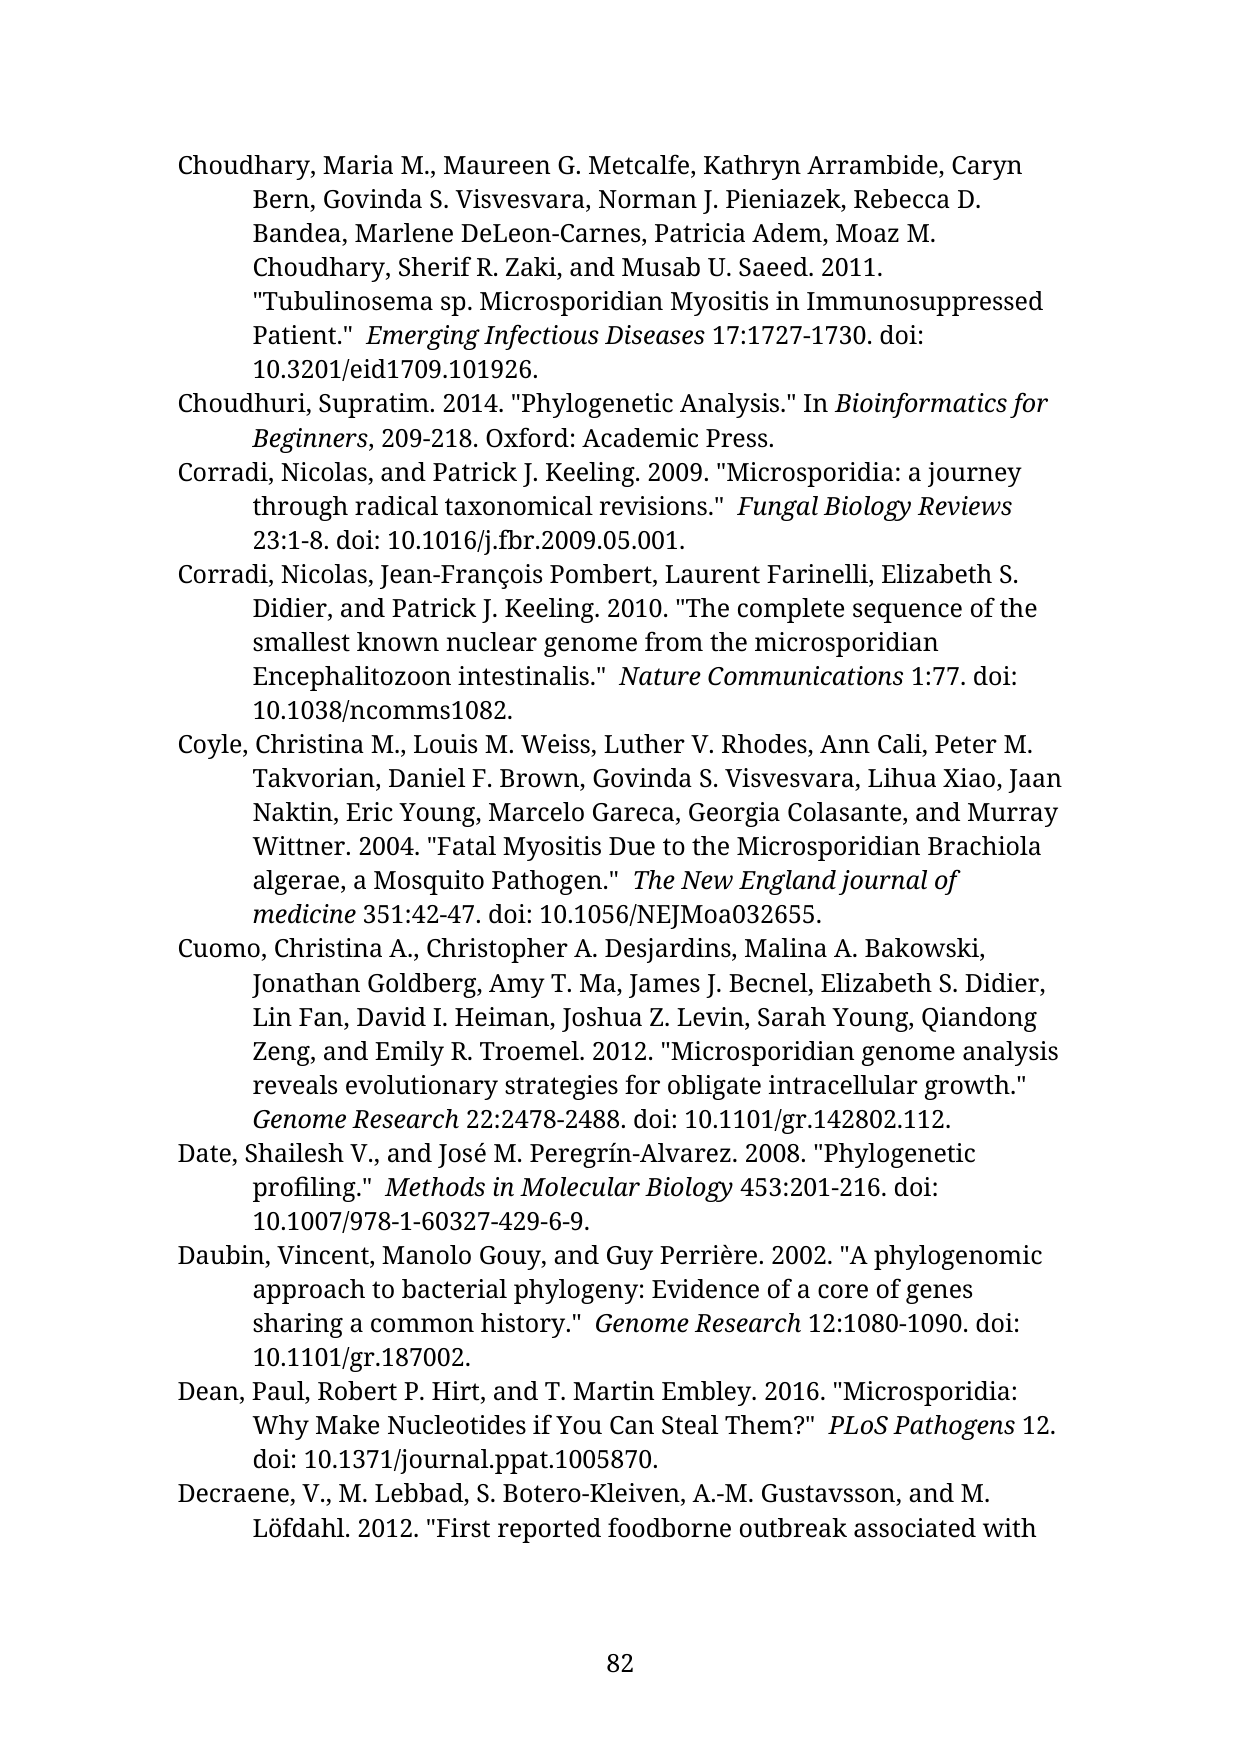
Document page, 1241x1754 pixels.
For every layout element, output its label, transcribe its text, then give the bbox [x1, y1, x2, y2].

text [177, 1476, 1063, 1544]
text Corradi, Nicolas, Jean-François Pombert, Laurent Farinelli, Elizabeth S. Didier, and Patrick J. Keeling. 2010. "The complete sequence of the smallest known nuclear genome from the microsporidian Encephalitozoon intestinalis." Nature Communications 1:77. doi: 10.1038/ncomms1082. [177, 556, 1063, 727]
text Choudhuri, Supratim. 2014. "Phylogenetic Analysis." In Bioinformatics for Beginners, 209-218. Oxford: Academic Press. [177, 386, 1063, 454]
text Coyle, Christina M., Louis M. Weiss, Luther V. Rhodes, Ann Cali, Peter M. Takvorian, Daniel F. Brown, Govinda S. Visvesvara, Lihua Xiao, Jaan Naktin, Eric Young, Marcelo Gareca, Georgia Colasante, and Murray Wittner. 2004. "Fatal Myositis Due to the Microsporidian Brachiola algerae, a Mosquito Pathogen." The New England journal of medicine 351:42-47. doi: 10.1056/NEJMoa032655. [177, 727, 1063, 931]
text Dean, Paul, Robert P. Hirt, and T. Martin Embley. 2016. "Microsporidia: Why Make Nucleotides if You Can Steal Them?" PLoS Pathogens 12. doi: 10.1371/journal.ppat.1005870. [177, 1374, 1063, 1476]
text Cuomo, Christina A., Christopher A. Desjardins, Malina A. Bakowski, Jonathan Goldberg, Amy T. Ma, James J. Becnel, Elizabeth S. Didier, Lin Fan, David I. Heiman, Joshua Z. Levin, Sarah Young, Qiandong Zeng, and Emily R. Troemel. 2012. "Microsporidian genome analysis reveals evolutionary strategies for obligate intracellular growth." Genome Research 22:2478-2488. doi: 10.1101/gr.142802.112. [177, 931, 1063, 1136]
text Daubin, Vincent, Manolo Gouy, and Guy Perrière. 2002. "A phylogenomic approach to bacterial phylogeny: Evidence of a core of genes sharing a common history." Genome Research 12:1080-1090. doi: 10.1101/gr.187002. [177, 1238, 1063, 1374]
text Corradi, Nicolas, and Patrick J. Keeling. 2009. "Microsporidia: a journey through radical taxonomical revisions." Fungal Biology Reviews 23:1-8. doi: 10.1016/j.fbr.2009.05.001. [177, 454, 1063, 556]
text Choudhary, Maria M., Maureen G. Metcalfe, Kathryn Arrambide, Caryn Bern, Govinda S. Visvesvara, Norman J. Pieniazek, Rebecca D. Bandea, Marlene DeLeon-Carnes, Patricia Adem, Moaz M. Choudhary, Sherif R. Zaki, and Musab U. Saeed. 2011. "Tubulinosema sp. Microsporidian Myositis in Immunosuppressed Patient." Emerging Infectious Diseases 17:1727-1730. doi: 10.3201/eid1709.101926. [177, 148, 1063, 386]
text Date, Shailesh V., and José M. Peregrín-Alvarez. 2008. "Phylogenetic profiling." Methods in Molecular Biology 453:201-216. doi: 10.1007/978-1-60327-429-6-9. [177, 1136, 1063, 1238]
